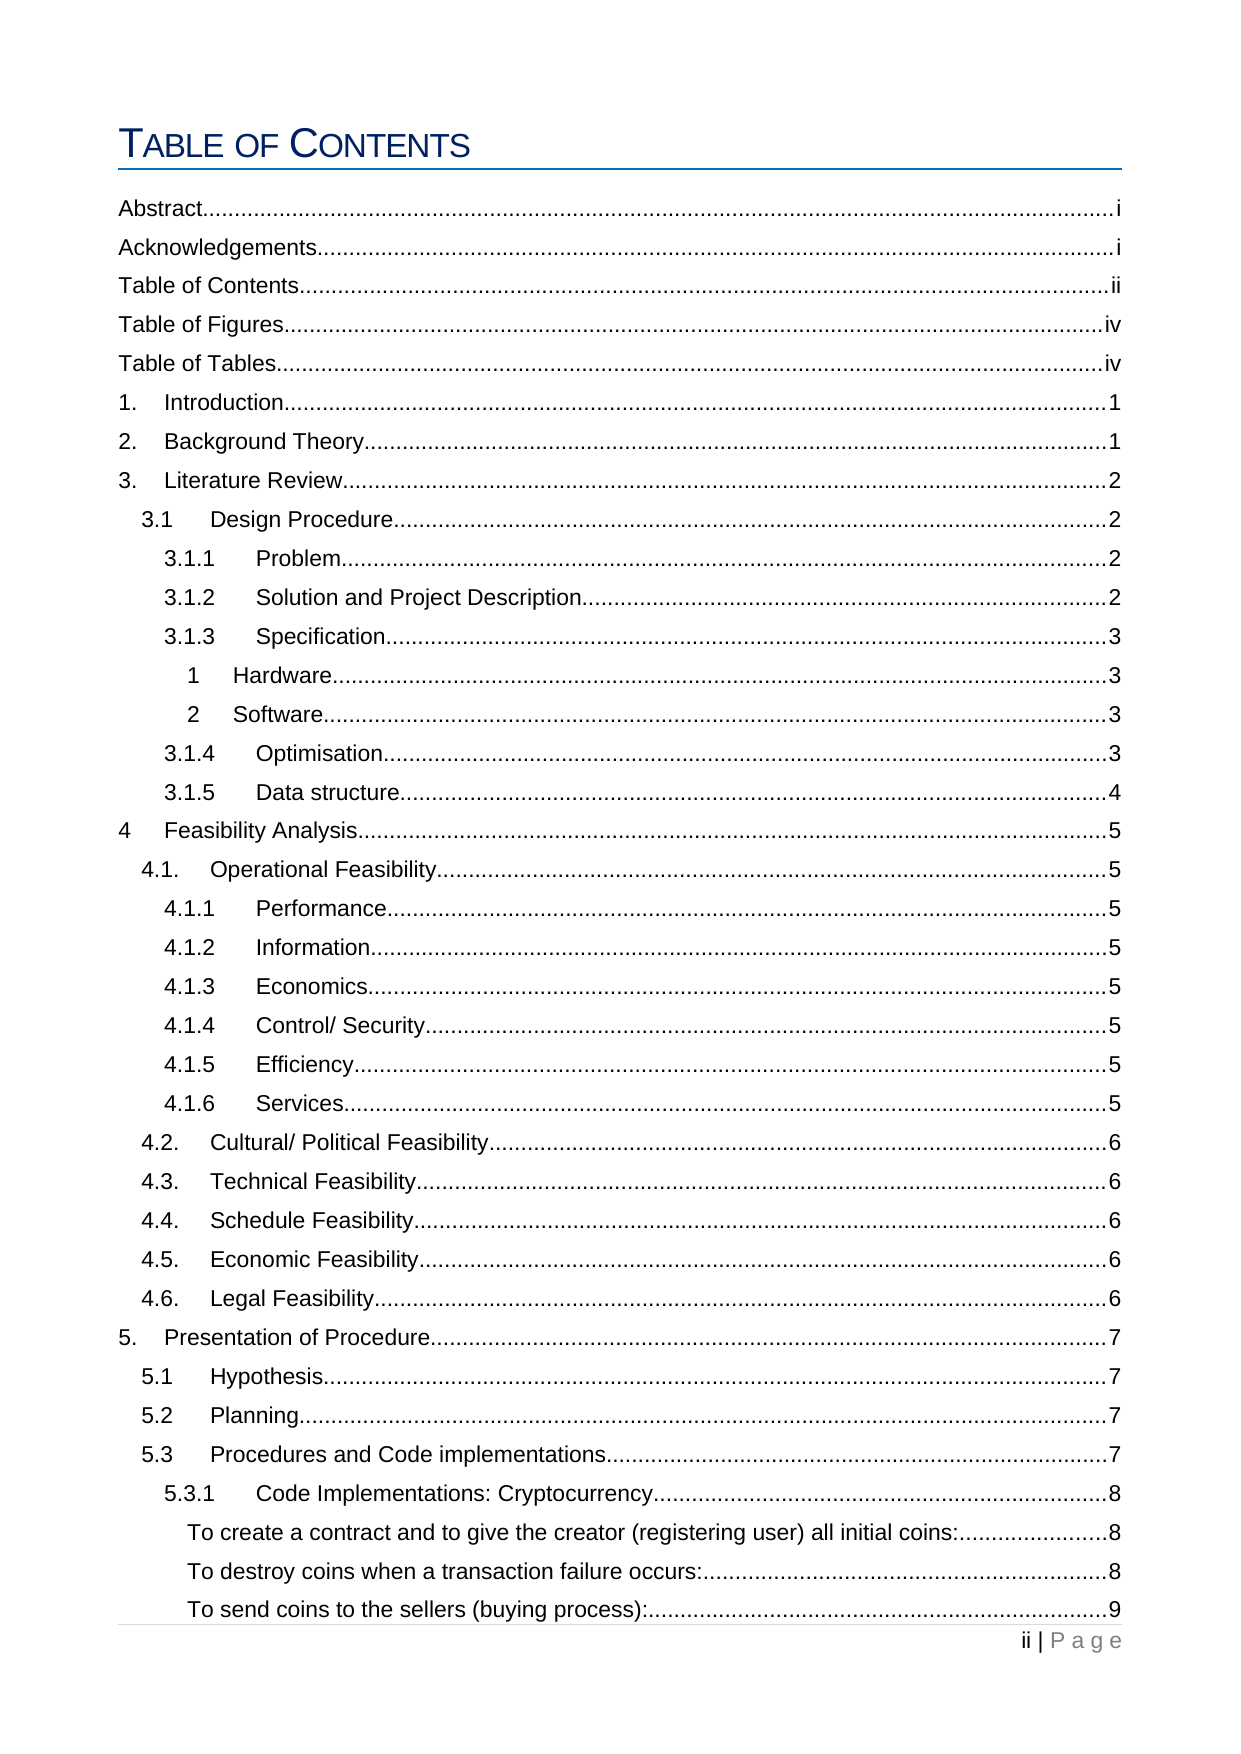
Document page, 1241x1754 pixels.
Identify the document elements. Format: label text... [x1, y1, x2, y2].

text 2. Background Theory 1 [118, 428, 1122, 454]
text 3.1.3 Specification 3 [164, 623, 1122, 649]
text Acknowledgements i [118, 233, 1122, 260]
title Table of Contents [118, 118, 1122, 168]
text 5.1 Hypothesis 7 [141, 1363, 1122, 1389]
text 5. Presentation of Procedure 7 [118, 1324, 1122, 1350]
text 3.1.4 Optimisation 3 [164, 739, 1122, 766]
text 3.1.5 Data structure 4 [164, 778, 1122, 805]
text To create a contract and to give the creator (registering user) all initial coins: 8 [187, 1519, 1122, 1545]
text Abstract i [118, 195, 1122, 221]
text 1 Hardware 3 [187, 662, 1122, 688]
text 5.2 Planning 7 [141, 1402, 1122, 1428]
text To send coins to the sellers (buying process): 9 [187, 1596, 1122, 1623]
text 4.3. Technical Feasibility 6 [141, 1168, 1122, 1194]
text 4 Feasibility Analysis 5 [118, 817, 1122, 844]
text 4.4. Schedule Feasibility 6 [141, 1207, 1122, 1233]
text To destroy coins when a transaction failure occurs: 8 [187, 1558, 1122, 1584]
text 4.5. Economic Feasibility 6 [141, 1246, 1122, 1272]
text 3.1.1 Problem 2 [164, 545, 1122, 571]
text 3.1.2 Solution and Project Description 2 [164, 584, 1122, 610]
text 4.1. Operational Feasibility 5 [141, 856, 1122, 883]
text 4.2. Cultural/ Political Feasibility 6 [141, 1129, 1122, 1156]
text 4.1.6 Services 5 [164, 1090, 1122, 1117]
text 2 Software 3 [187, 701, 1122, 727]
text Table of Tables iv [118, 350, 1122, 376]
text 4.1.1 Performance 5 [164, 895, 1122, 922]
text 5.3 Procedures and Code implementations 7 [141, 1441, 1122, 1467]
text 3.1 Design Procedure 2 [141, 506, 1122, 532]
text 4.6. Legal Feasibility 6 [141, 1285, 1122, 1311]
text Table of Figures iv [118, 311, 1122, 338]
text Table of Contents ii [118, 272, 1122, 299]
text 3. Literature Review 2 [118, 467, 1122, 493]
text 4.1.5 Efficiency 5 [164, 1051, 1122, 1078]
text 5.3.1 Code Implementations: Cryptocurrency 8 [164, 1480, 1122, 1506]
text 4.1.2 Information 5 [164, 934, 1122, 961]
text 1. Introduction 1 [118, 389, 1122, 415]
text 4.1.4 Control/ Security 5 [164, 1012, 1122, 1039]
text 4.1.3 Economics 5 [164, 973, 1122, 1000]
